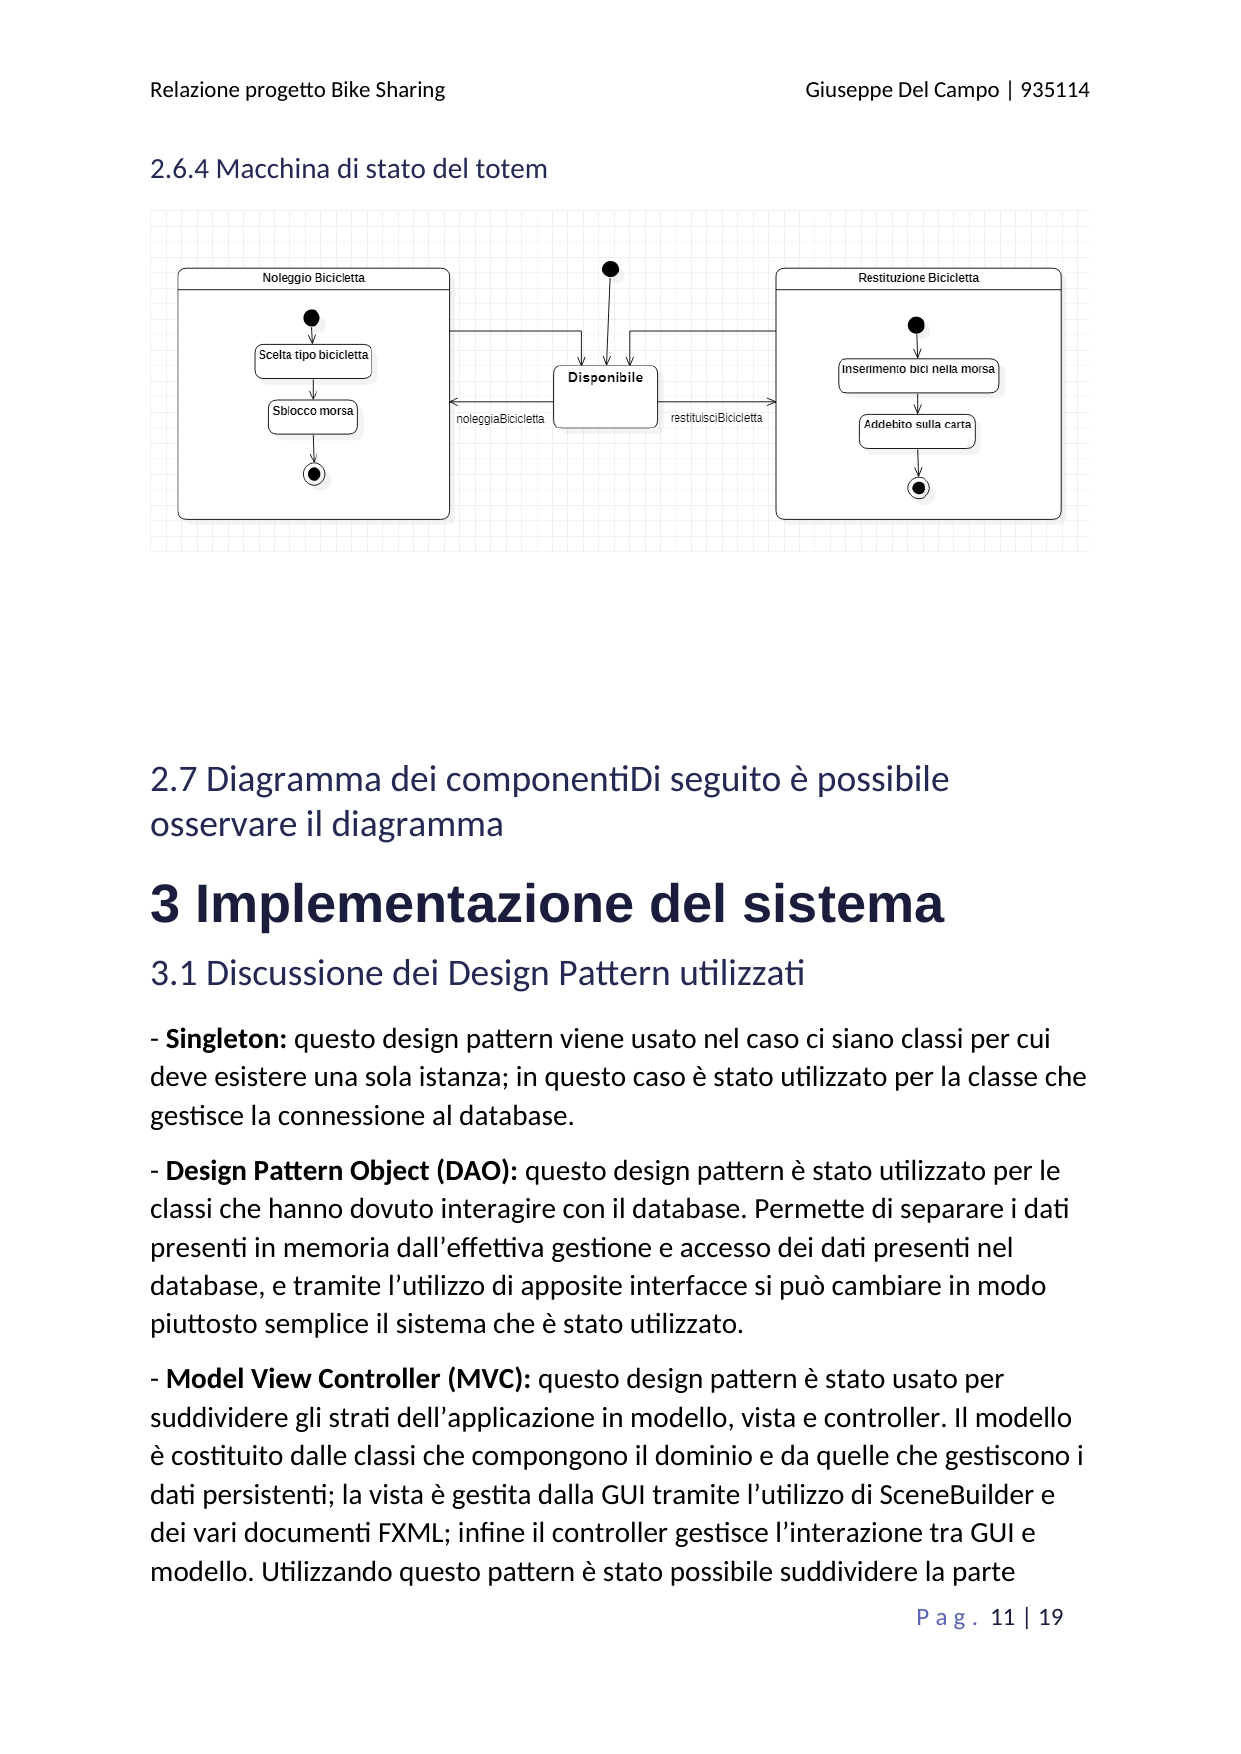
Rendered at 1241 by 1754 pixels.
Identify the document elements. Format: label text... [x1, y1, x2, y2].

picture [150, 210, 1091, 552]
subtitle 3.1 Discussione dei Design Pattern utilizzati [150, 949, 1090, 995]
subtitle 3 Implementazione del sistema [150, 871, 1090, 933]
text - Design Pattern Object (DAO): questo design pattern è stato utilizzato per le classi che hanno dovuto interagire con il database. Permette di separare i dati presenti in memoria dall’effettiva gestione e accesso dei dati presenti nel database, e tramite l’utilizzo di apposite interfacce si può cambiare in modo piuttosto semplice il sistema che è stato utilizzato. [150, 1152, 1090, 1341]
text - Singleton: questo design pattern viene usato nel caso ci siano classi per cui deve esistere una sola istanza; in questo caso è stato utilizzato per la classe che gestisce la connessione al database. [150, 1020, 1090, 1132]
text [150, 1361, 1090, 1588]
